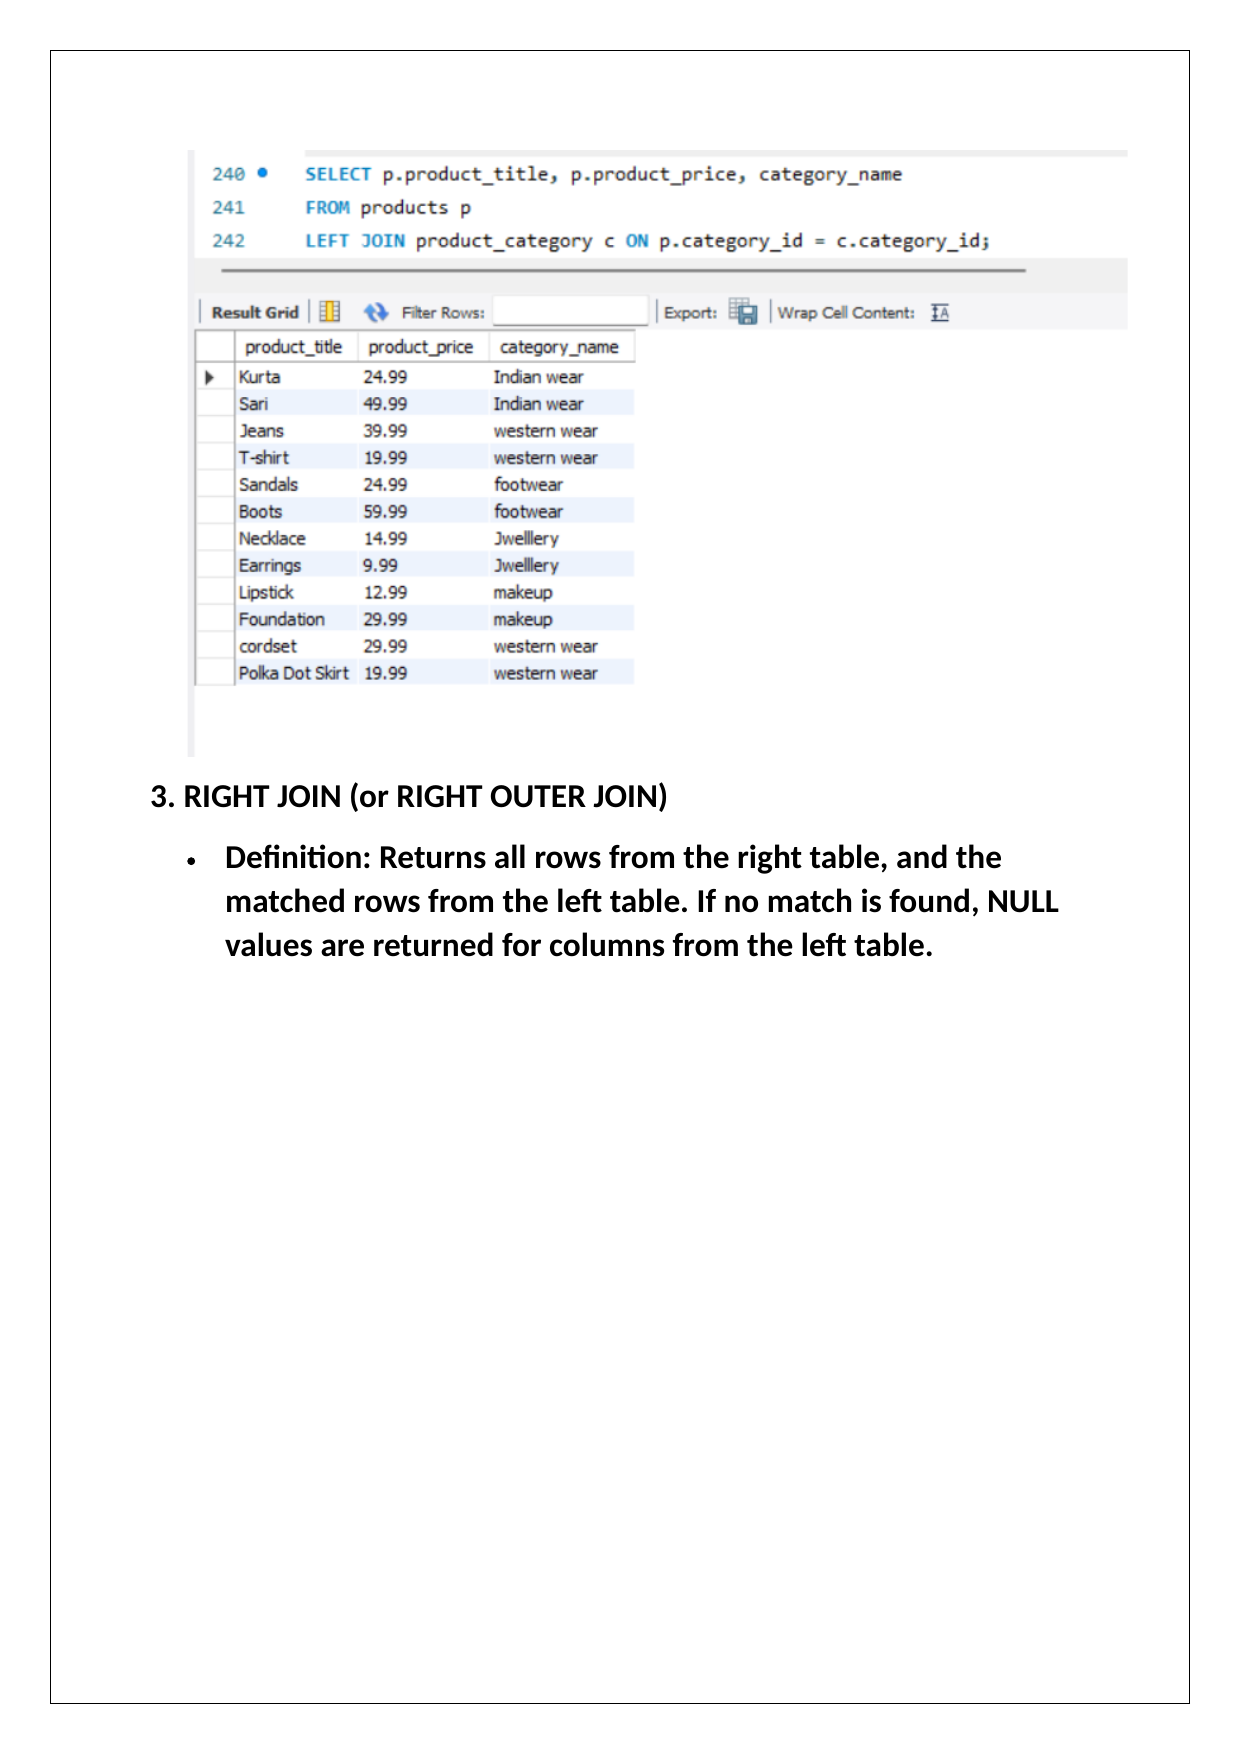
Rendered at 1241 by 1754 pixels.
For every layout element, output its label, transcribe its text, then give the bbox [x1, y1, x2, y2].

picture [187, 150, 1128, 757]
list Definition: Returns all rows from the right table, and the matched rows from the left table. If no match is found, NULL values are returned for columns from the left table. [187, 836, 1090, 965]
text 3. RIGHT JOIN (or RIGHT OUTER JOIN) [150, 776, 1090, 816]
